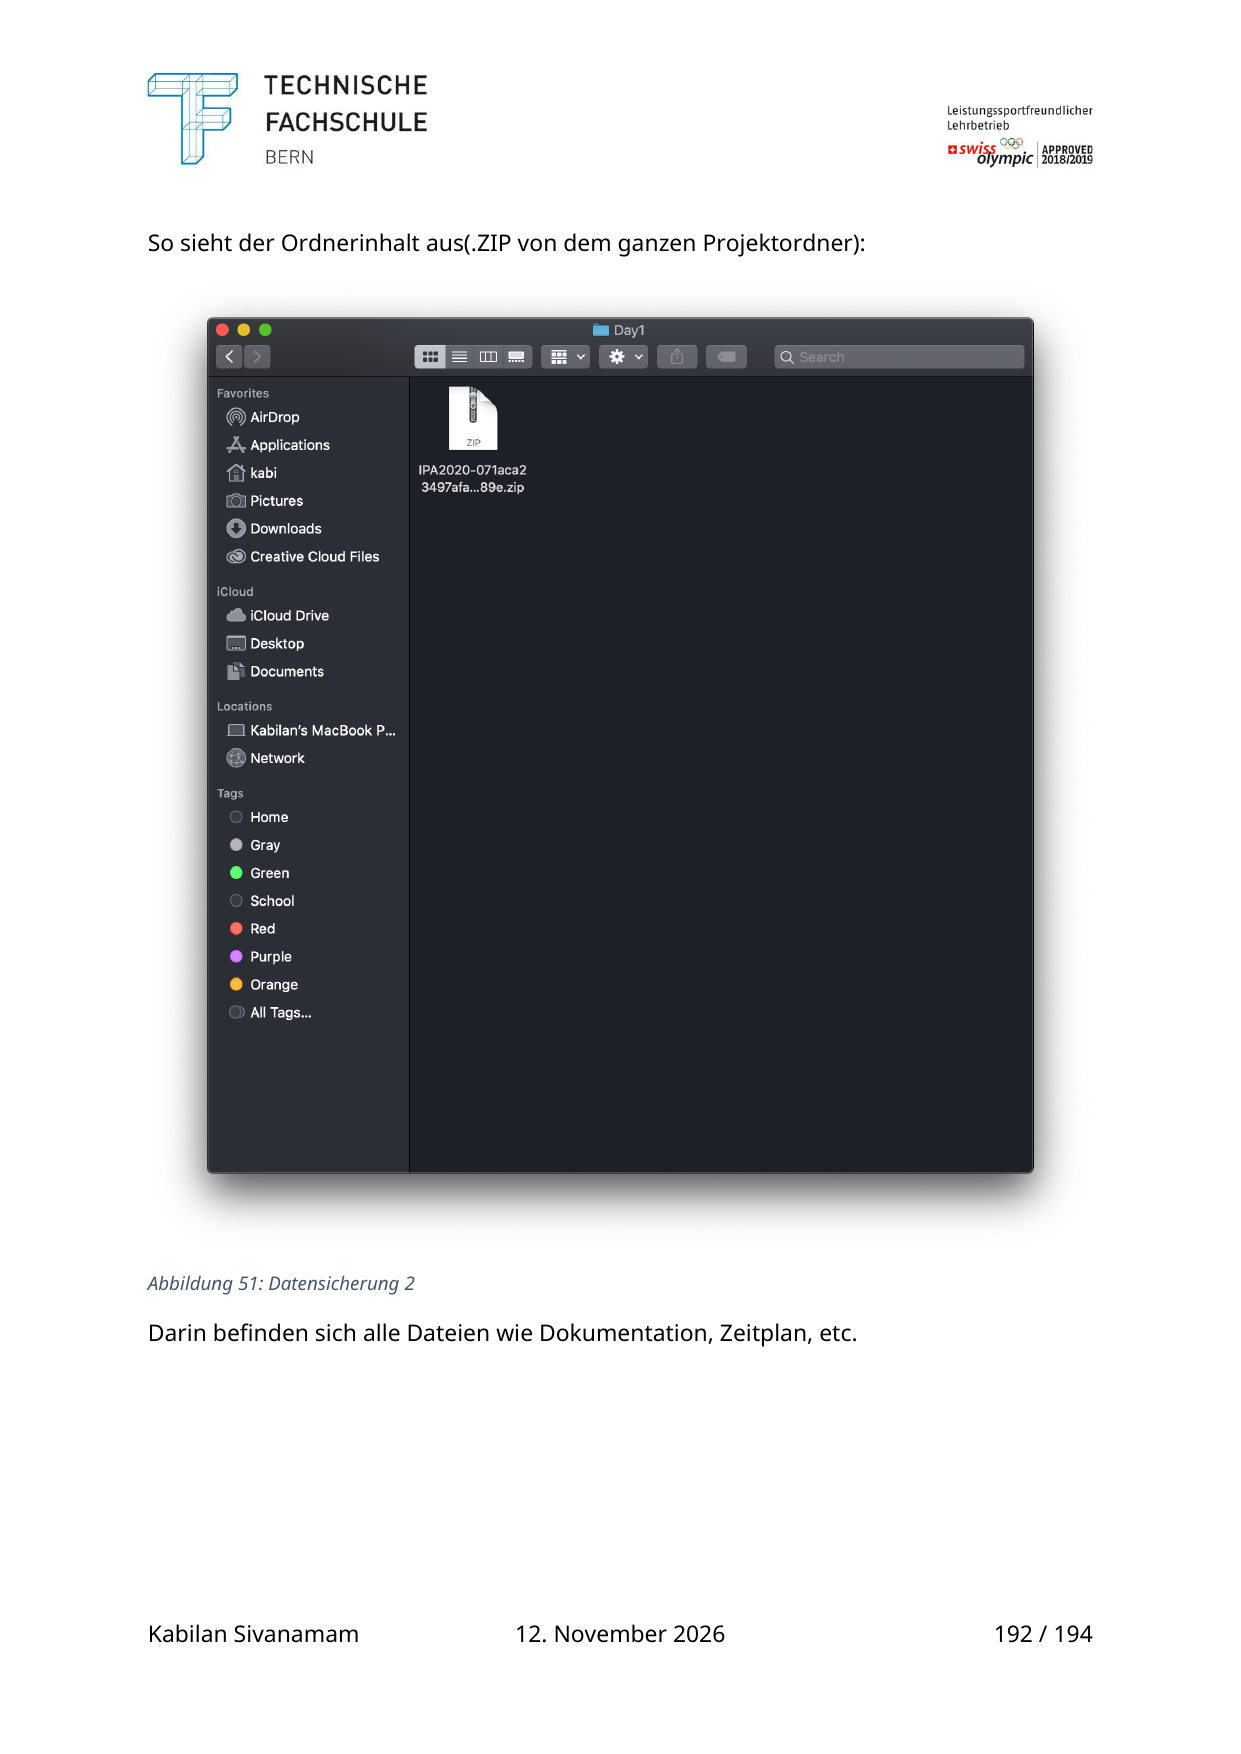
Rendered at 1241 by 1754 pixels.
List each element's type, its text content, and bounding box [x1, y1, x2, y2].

picture [147, 73, 1093, 196]
text Darin befinden sich alle Dateien wie Dokumentation, Zeitplan, etc. [148, 1317, 1093, 1348]
text Abbildung 51: Datensicherung 2 [148, 1271, 1093, 1296]
picture [147, 277, 1093, 1252]
text So sieht der Ordnerinhalt aus(.ZIP von dem ganzen Projektordner): [148, 227, 1093, 258]
